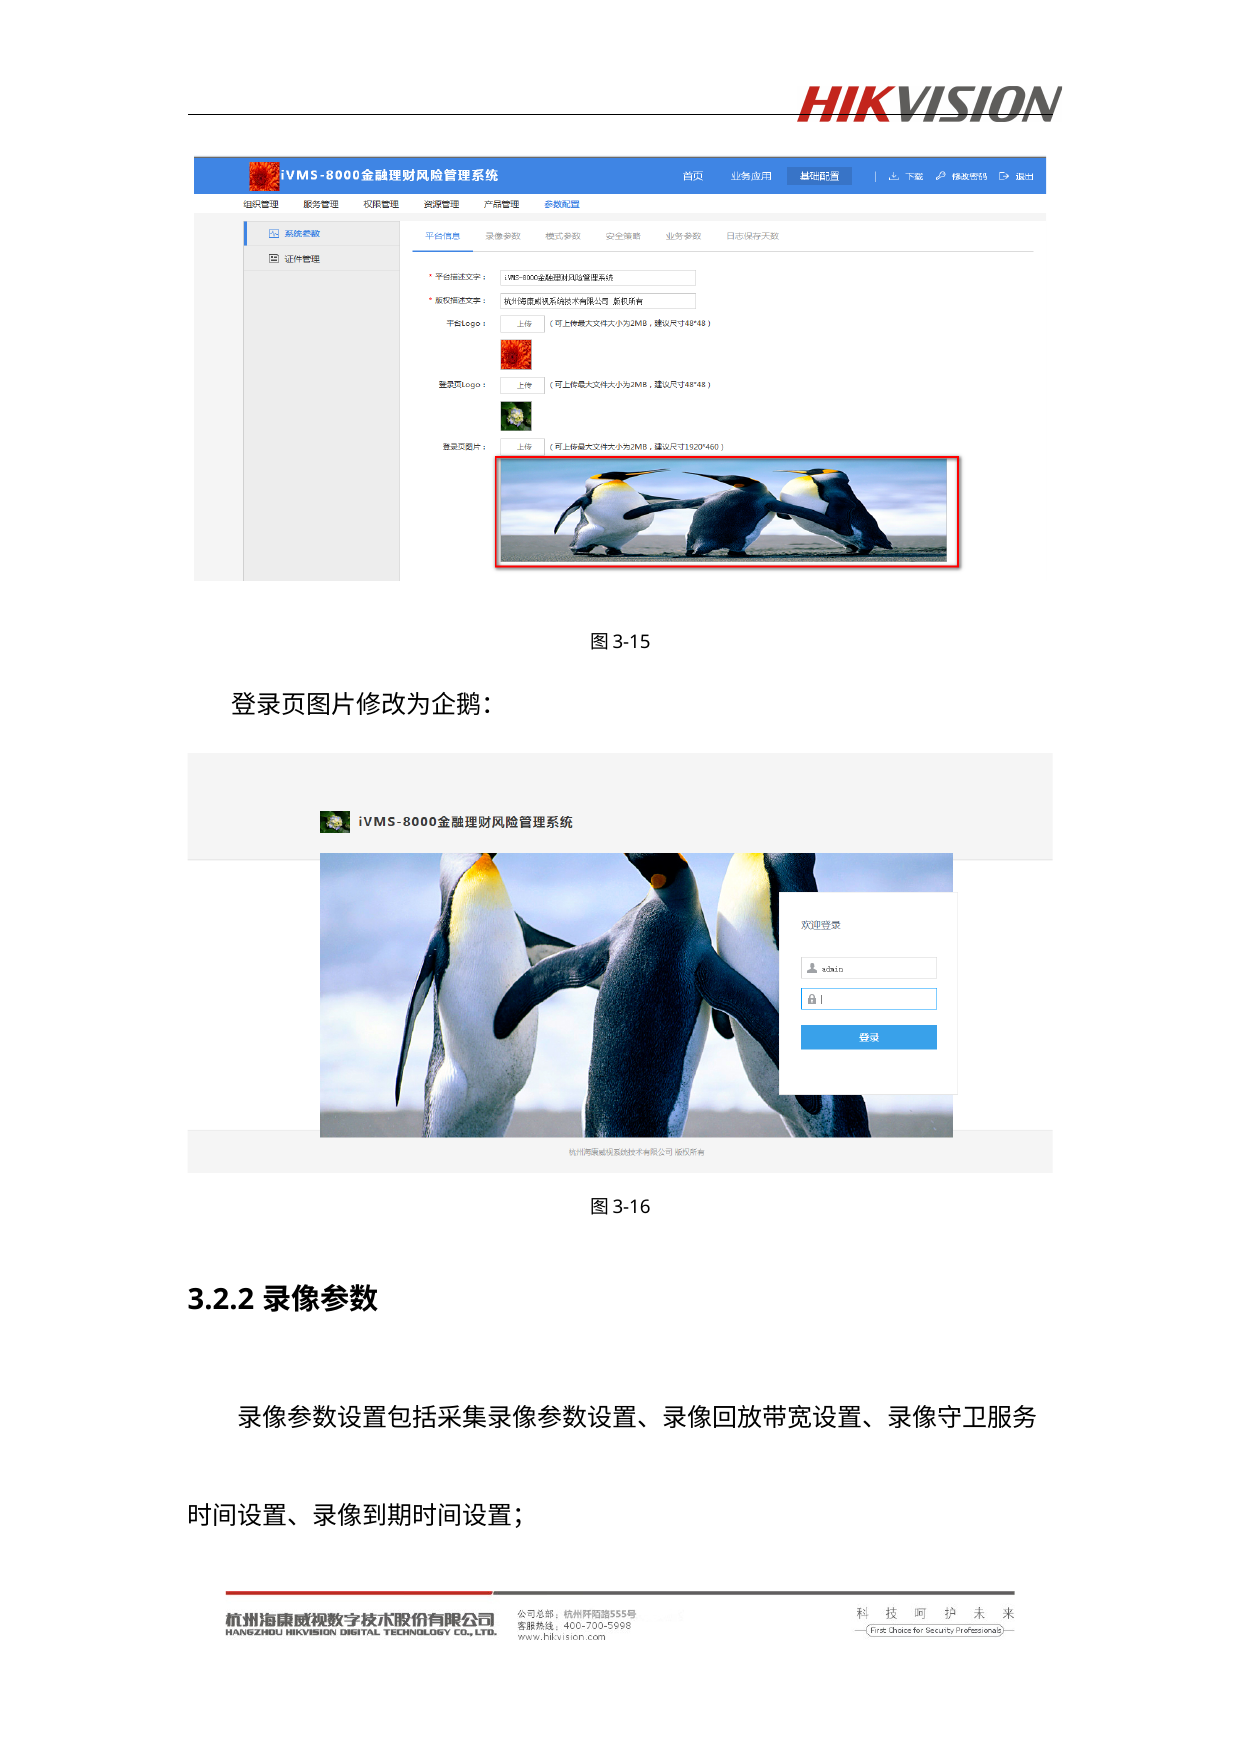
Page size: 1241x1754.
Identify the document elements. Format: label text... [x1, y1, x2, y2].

picture [194, 155, 1047, 581]
text 录像参数设置包括采集录像参数设置、录像回放带宽设置、录像守卫服务时间设置、录像到期时间设置； [187, 1383, 1053, 1546]
text 图3-16 [187, 1189, 1053, 1222]
text 登录页图片修改为企鹅： [187, 670, 1053, 735]
text 图3-15 [187, 624, 1053, 657]
picture [225, 1591, 1015, 1640]
subtitle 3.2.2 录像参数 [187, 1264, 1053, 1329]
picture [797, 86, 1063, 122]
picture [187, 753, 1053, 1173]
